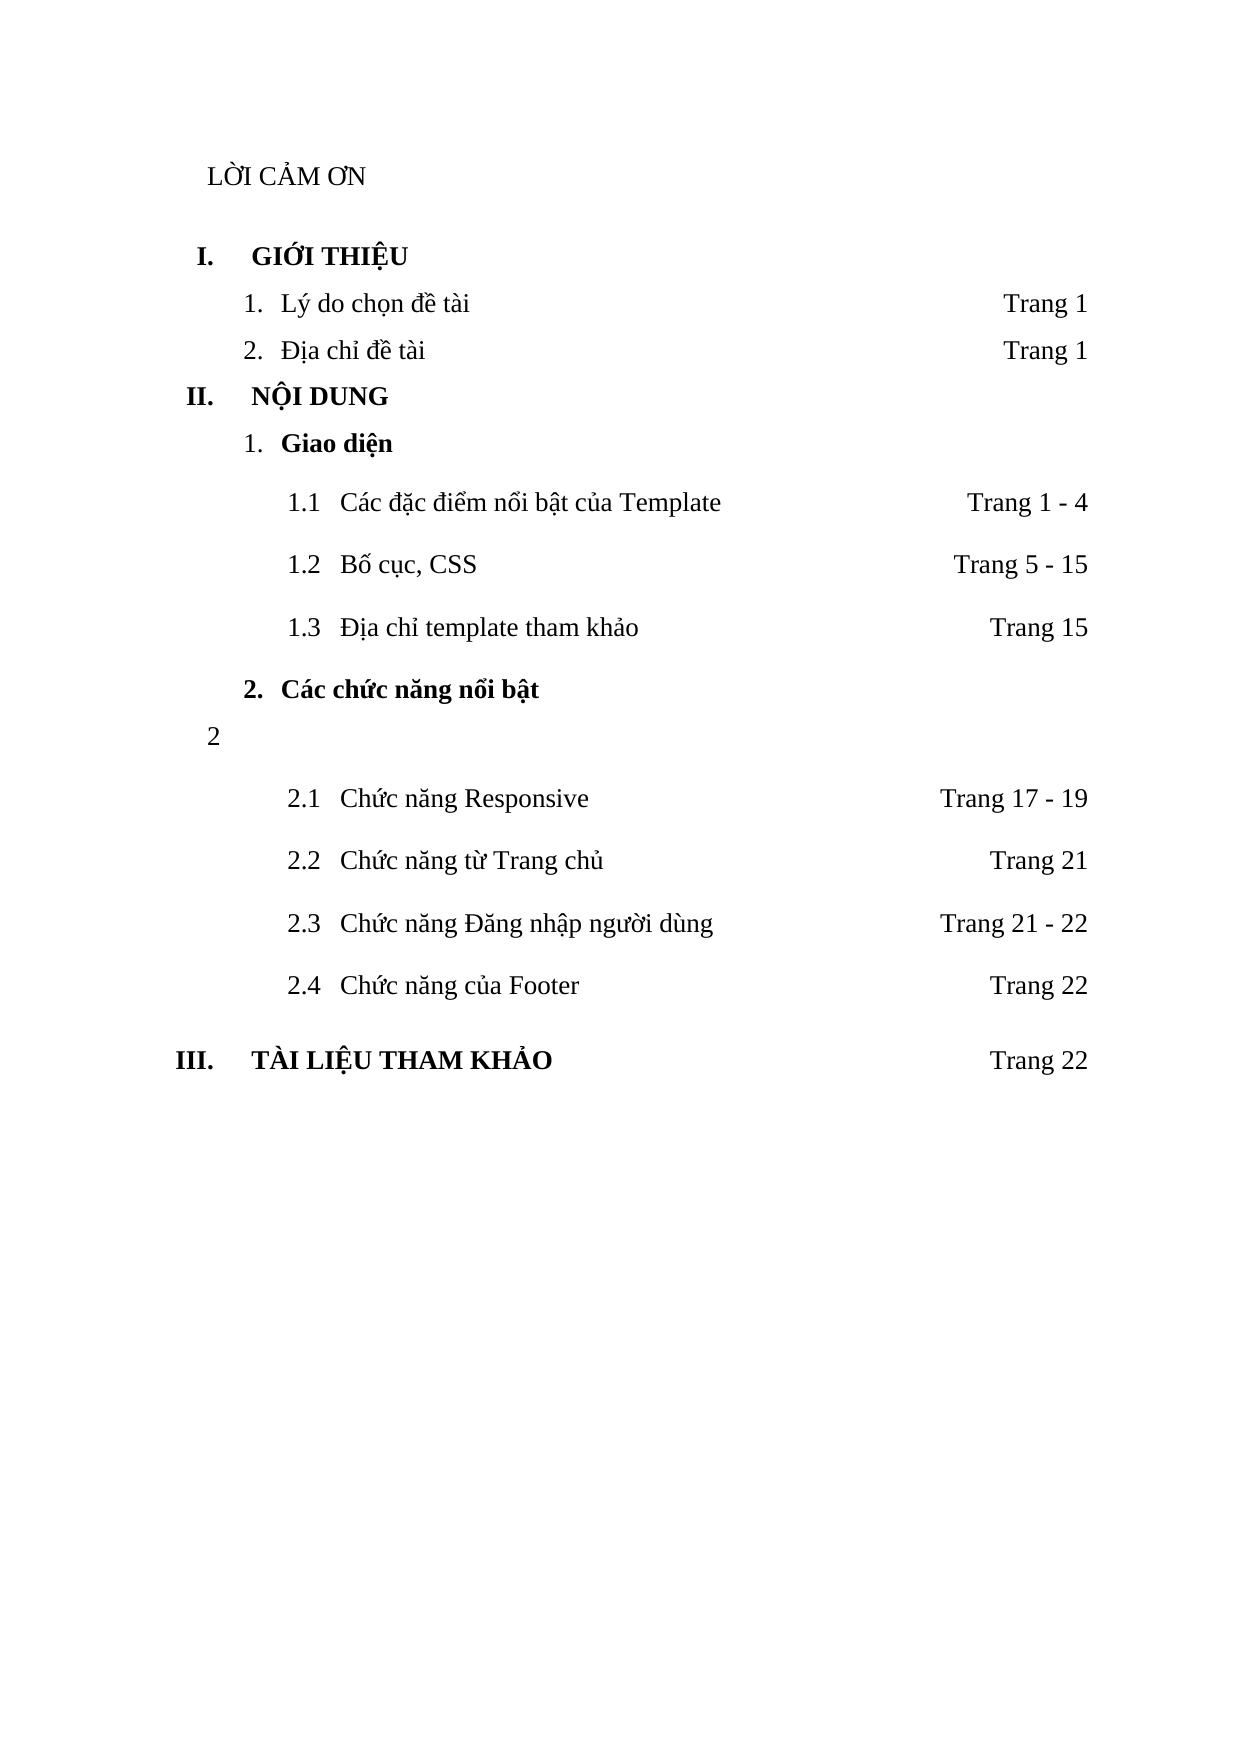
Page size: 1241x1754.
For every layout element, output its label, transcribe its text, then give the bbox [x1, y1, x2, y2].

list Chức năng Đăng nhập người dùng Trang 21 - 22 [287, 907, 1122, 938]
list GIỚI THIỆU [214, 241, 1122, 272]
list Chức năng của Footer Trang 22 [287, 969, 1122, 1000]
list Bố cục, CSS Trang 5 - 15 [287, 549, 1122, 580]
list Lý do chọn đề tài Trang 1 [243, 287, 1122, 318]
list Các chức năng nổi bật [243, 673, 1122, 704]
list Địa chỉ template tham khảo Trang 15 [287, 611, 1122, 642]
list Chức năng từ Trang chủ Trang 21 [287, 844, 1122, 876]
subtitle LỜI CẢM ƠN [207, 159, 1122, 191]
list Chức năng Responsive Trang 17 - 19 [287, 782, 1122, 813]
list Địa chỉ đề tài Trang 1 [243, 334, 1122, 365]
list NỘI DUNG [214, 381, 1122, 412]
list Giao diện [243, 427, 1122, 458]
list TÀI LIỆU THAM KHẢO Trang 22 [214, 1044, 1122, 1075]
list Các đặc điểm nổi bật của Template Trang 1 - 4 [287, 486, 1122, 517]
